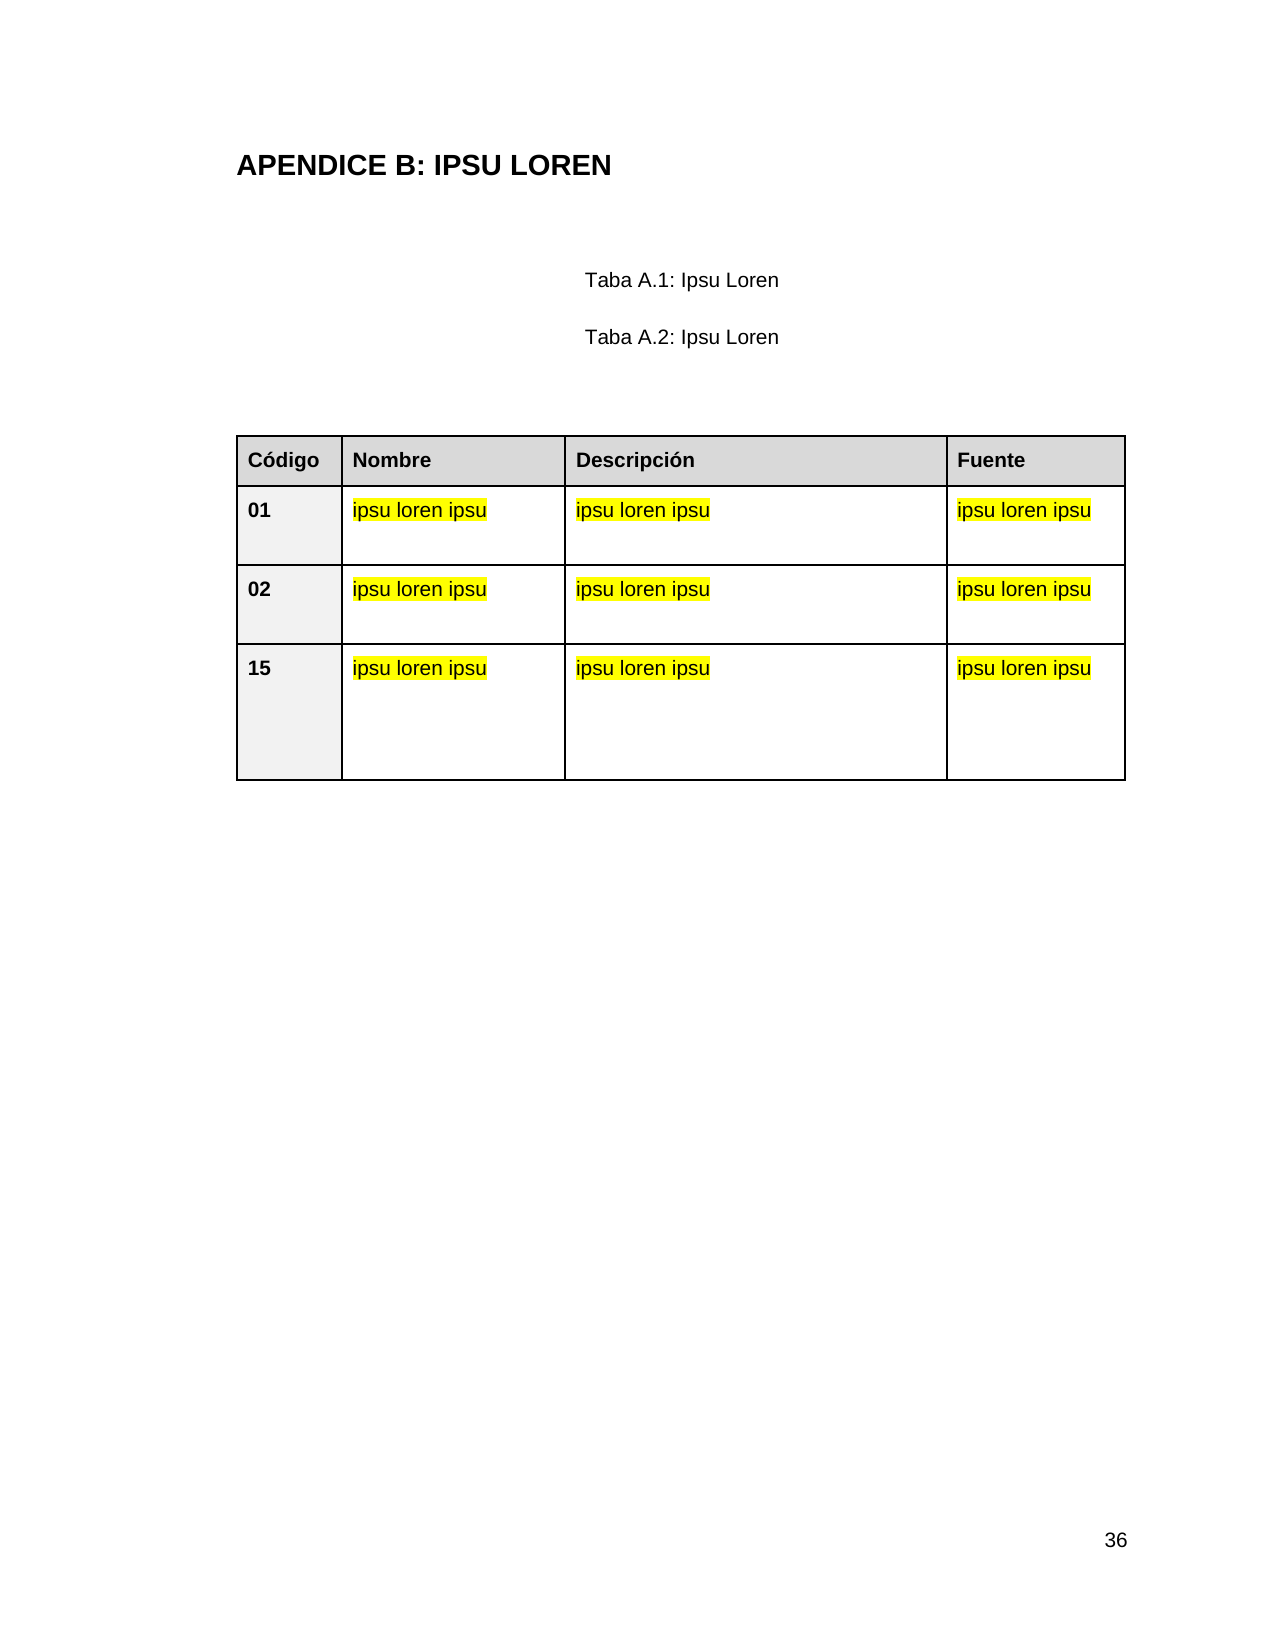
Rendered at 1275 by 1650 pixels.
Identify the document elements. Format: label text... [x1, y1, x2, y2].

table_header Nombre [343, 437, 564, 485]
table_cell 02 [238, 566, 341, 643]
table_cell ipsu loren ipsu [948, 566, 1124, 643]
table_cell ipsu loren ipsu [566, 487, 946, 564]
table_cell 15 [238, 645, 341, 779]
subtitle APENDICE B: IPSU LOREN [236, 148, 1127, 181]
table_cell ipsu loren ipsu [948, 487, 1124, 564]
table_header Descripción [566, 437, 946, 485]
table_cell ipsu loren ipsu [566, 566, 946, 643]
text Taba A.1: Ipsu Loren [236, 268, 1127, 292]
text Taba A.2: Ipsu Loren [236, 325, 1127, 349]
table_cell ipsu loren ipsu [343, 566, 564, 643]
table_header Fuente [948, 437, 1124, 485]
table_cell ipsu loren ipsu [948, 645, 1124, 779]
table_cell ipsu loren ipsu [343, 487, 564, 564]
table_header Código [238, 437, 341, 485]
table_cell 01 [238, 487, 341, 564]
table_cell ipsu loren ipsu [343, 645, 564, 779]
table_cell ipsu loren ipsu [566, 645, 946, 779]
